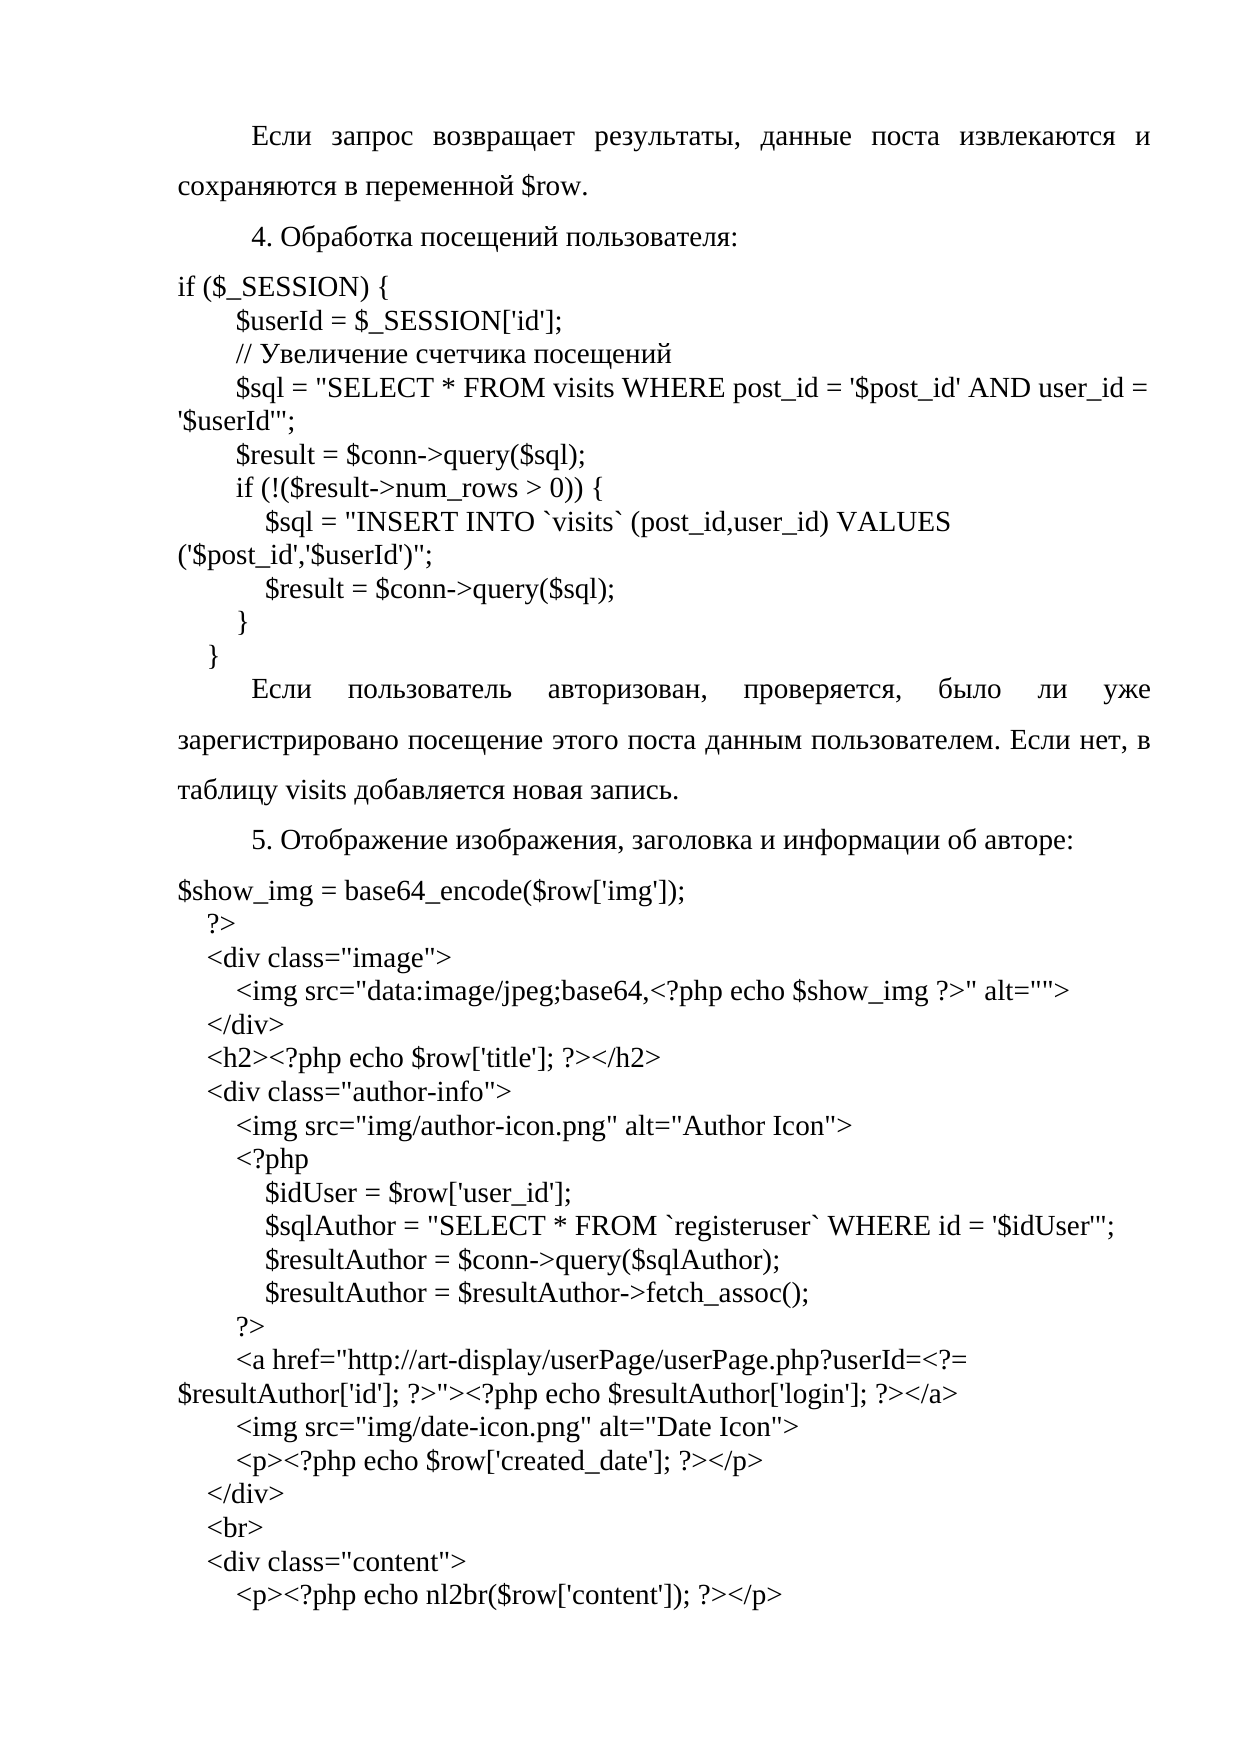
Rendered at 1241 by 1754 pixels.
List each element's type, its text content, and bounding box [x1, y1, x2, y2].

text <p><?php echo $row['created_date']; ?></p> [177, 1443, 1152, 1477]
text Если запрос возвращает результаты, данные поста извлекаются и сохраняются в переменной $row. [177, 118, 1152, 202]
text <a href="http://art-display/userPage/userPage.php?userId=<?= $resultAuthor['id']; ?>"><?php echo $resultAuthor['login']; ?></a> [177, 1342, 1152, 1409]
text <img src="data:image/jpeg;base64,<?php echo $show_img ?>" alt=""> [177, 973, 1152, 1007]
text <h2><?php echo $row['title']; ?></h2> [177, 1041, 1152, 1074]
text // Увеличение счетчика посещений [177, 336, 1152, 370]
text <div class="content"> [177, 1544, 1152, 1577]
text 5. Отображение изображения, заголовка и информации об авторе: [177, 822, 1152, 856]
text $resultAuthor = $conn->query($sqlAuthor); [177, 1242, 1152, 1275]
text if (!($result->num_rows > 0)) { [177, 470, 1152, 504]
text $resultAuthor = $resultAuthor->fetch_assoc(); [177, 1275, 1152, 1309]
text $show_img = base64_encode($row['img']); [177, 873, 1152, 906]
text $userId = $_SESSION['id']; [177, 303, 1152, 336]
text $sql = "SELECT * FROM visits WHERE post_id = '$post_id' AND user_id = '$userId'"; [177, 370, 1152, 437]
text } [177, 604, 1152, 638]
text </div> [177, 1477, 1152, 1510]
text ?> [177, 906, 1152, 940]
text <img src="img/date-icon.png" alt="Date Icon"> [177, 1409, 1152, 1443]
text ?> [177, 1309, 1152, 1342]
text <br> [177, 1510, 1152, 1544]
text } [177, 638, 1152, 672]
text <?php [177, 1141, 1152, 1175]
text <div class="author-info"> [177, 1074, 1152, 1108]
text $result = $conn->query($sql); [177, 437, 1152, 470]
text $idUser = $row['user_id']; [177, 1175, 1152, 1208]
text $result = $conn->query($sql); [177, 571, 1152, 604]
text 4. Обработка посещений пользователя: [177, 219, 1152, 252]
text <div class="image"> [177, 940, 1152, 973]
text $sql = "INSERT INTO `visits` (post_id,user_id) VALUES ('$post_id','$userId')"; [177, 504, 1152, 571]
text <img src="img/author-icon.png" alt="Author Icon"> [177, 1108, 1152, 1141]
text </div> [177, 1007, 1152, 1041]
text <p><?php echo nl2br($row['content']); ?></p> [177, 1577, 1152, 1611]
text $sqlAuthor = "SELECT * FROM `registeruser` WHERE id = '$idUser'"; [177, 1208, 1152, 1242]
text if ($_SESSION) { [177, 269, 1152, 303]
text Если пользователь авторизован, проверяется, было ли уже зарегистрировано посещение этого поста данным пользователем. Если нет, в таблицу visits добавляется новая запись. [177, 672, 1152, 806]
